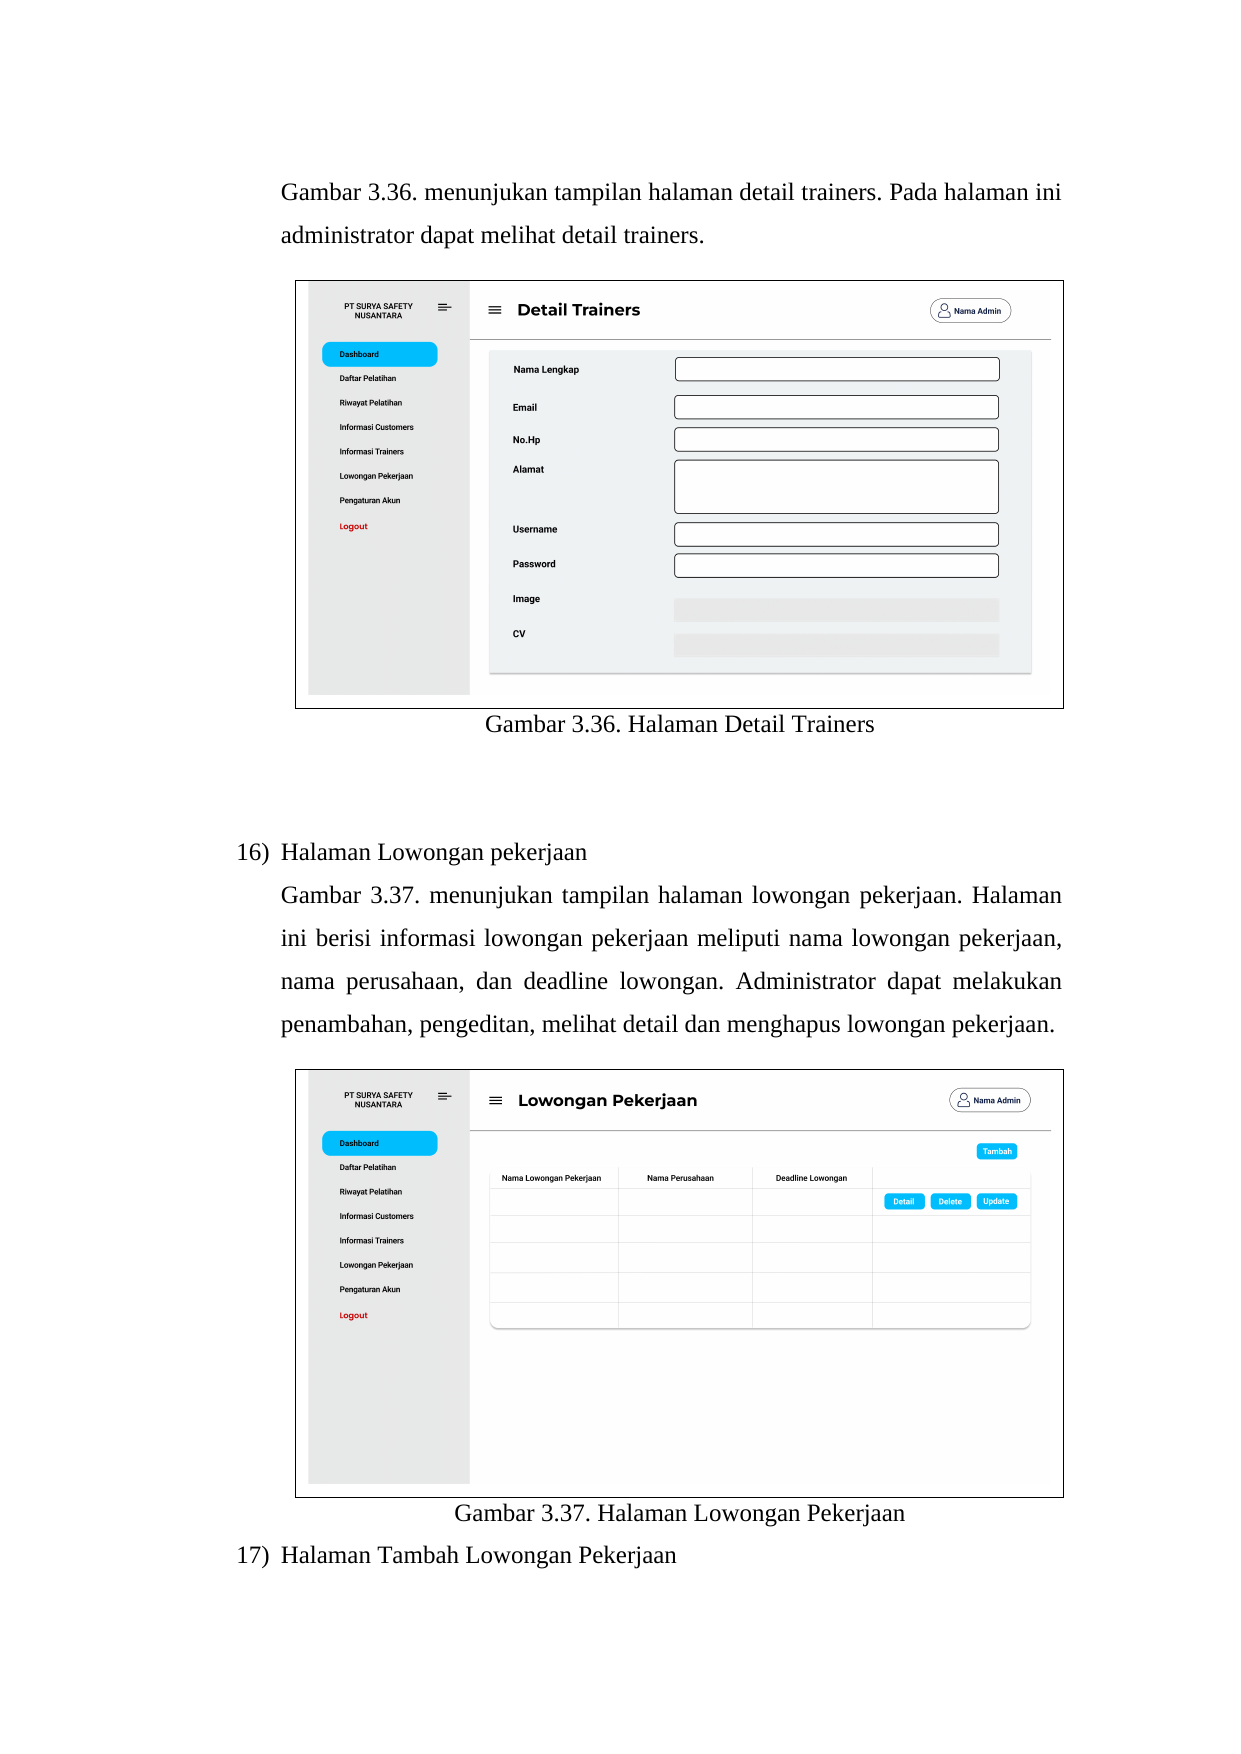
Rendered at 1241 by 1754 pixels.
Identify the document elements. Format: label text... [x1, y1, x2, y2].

table_header [296, 1070, 1063, 1497]
list Halaman Tambah Lowongan Pekerjaan [236, 1540, 1063, 1568]
list Gambar 3.37. menunjukan tampilan halaman lowongan pekerjaan. Halaman ini berisi informasi lowongan pekerjaan meliputi nama lowongan pekerjaan, nama perusahaan, dan deadline lowongan. Administrator dapat melakukan penambahan, pengeditan, melihat detail dan menghapus lowongan pekerjaan. [281, 880, 1063, 1038]
table_cell Gambar 3.36. Halaman Detail Trainers [296, 709, 1063, 751]
picture [308, 1070, 1052, 1484]
table_cell Gambar 3.37. Halaman Lowongan Pekerjaan [296, 1498, 1063, 1540]
picture [308, 281, 1052, 695]
list Halaman Lowongan pekerjaan [236, 837, 1063, 866]
list Gambar 3.36. menunjukan tampilan halaman detail trainers. Pada halaman ini administrator dapat melihat detail trainers. [281, 177, 1063, 249]
table_header [296, 281, 1063, 708]
